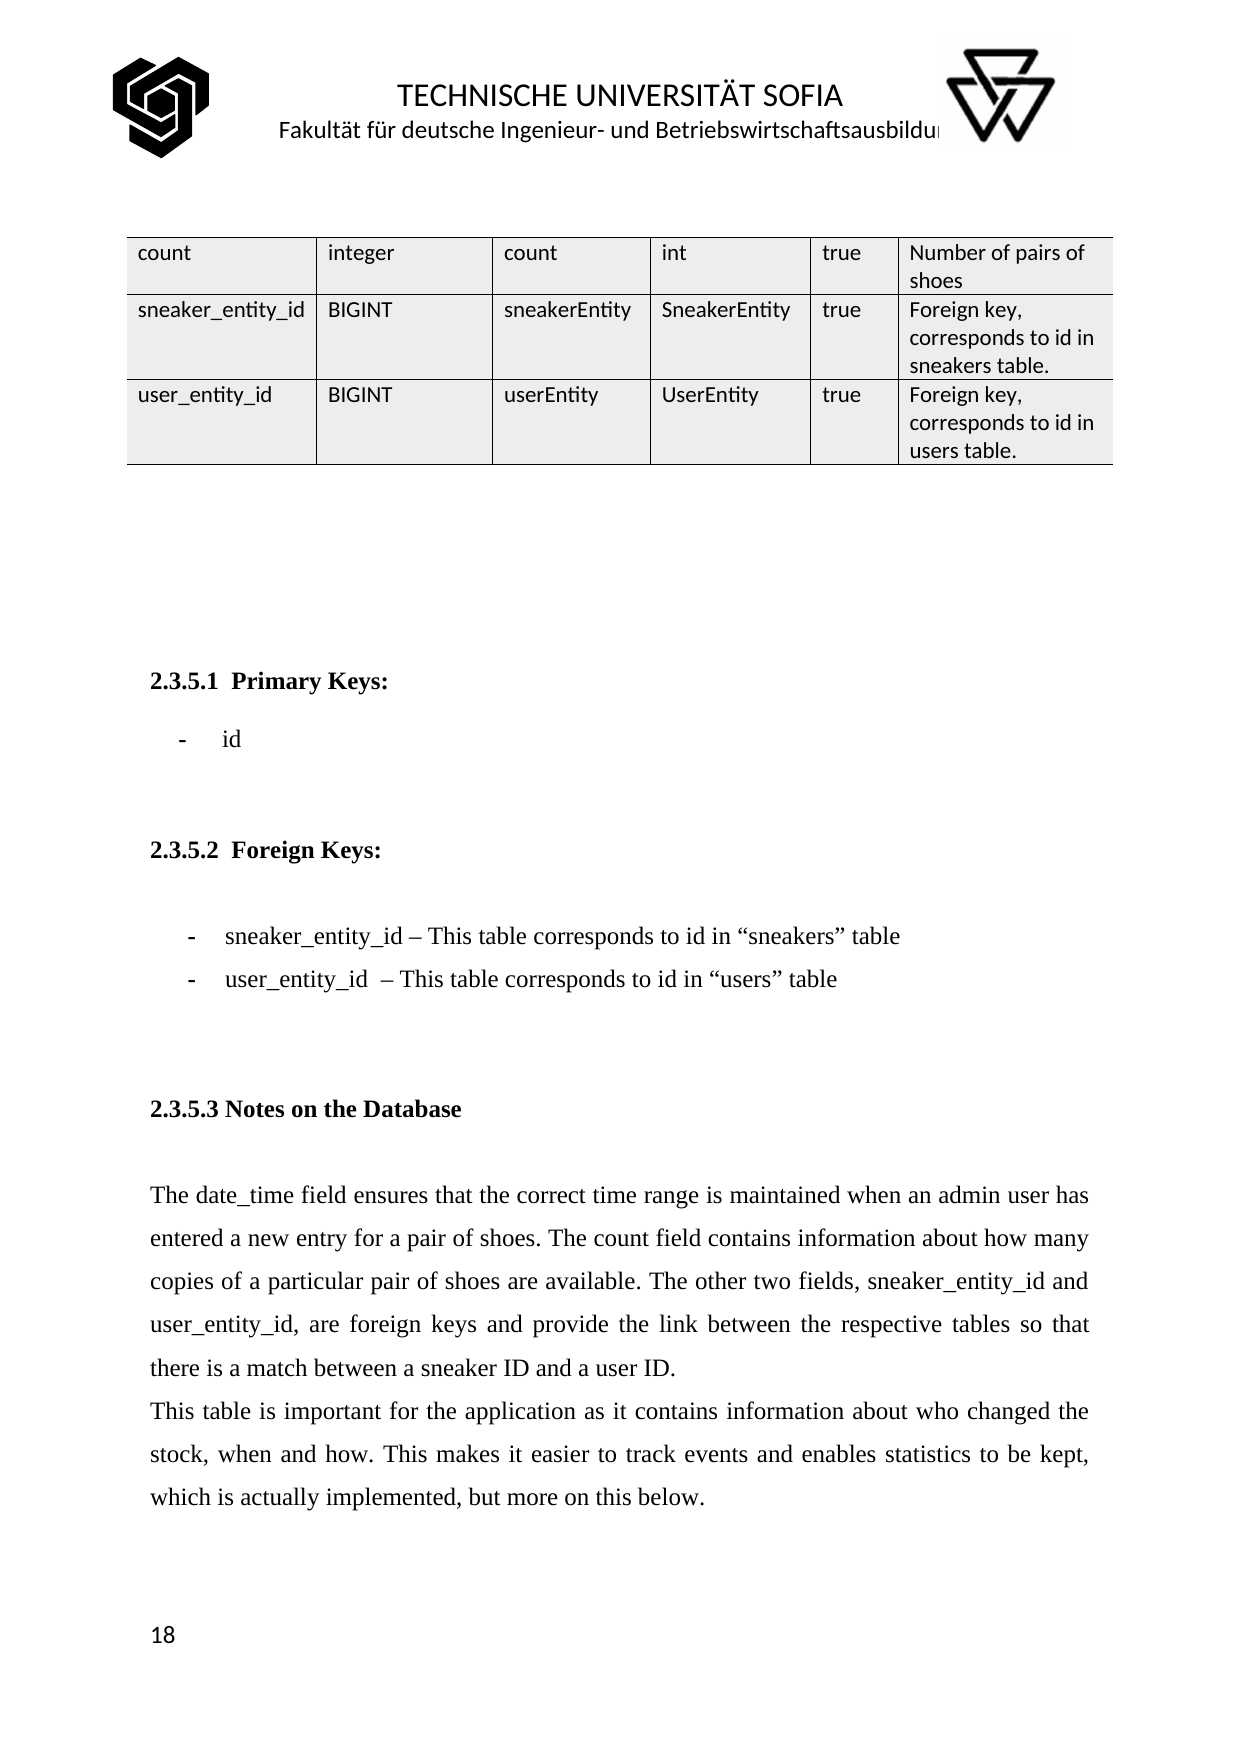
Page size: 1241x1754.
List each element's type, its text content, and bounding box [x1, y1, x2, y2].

table_cell Foreign key, corresponds to id in sneakers table. [899, 295, 1113, 379]
table_cell Foreign key, corresponds to id in users table. [899, 380, 1113, 464]
text 2.3.5.3 Notes on the Database [150, 1094, 1090, 1123]
table_cell BIGINT [317, 380, 492, 464]
text 2.3.5.1 Primary Keys: [150, 666, 1090, 695]
list sneaker_entity_id – This table corresponds to id in “sneakers” table [187, 921, 1090, 950]
list id [178, 724, 1090, 752]
table_cell BIGINT [317, 295, 492, 379]
picture [937, 37, 1065, 150]
table_cell true [811, 238, 898, 294]
table_cell integer [317, 238, 492, 294]
text The date_time field ensures that the correct time range is maintained when an admin user has entered a new entry for a pair of shoes. The count field contains information about how many copies of a particular pair of shoes are available. The other two fields, sneaker_entity_id and user_entity_id, are foreign keys and provide the link between the respective tables so that there is a match between a sneaker ID and a user ID. [150, 1180, 1090, 1381]
text This table is important for the application as it contains information about who changed the stock, when and how. This makes it easier to track events and enables statistics to be kept, which is actually implemented, but more on this below. [150, 1396, 1090, 1511]
table_cell count [493, 238, 650, 294]
table_cell SneakerEntity [651, 295, 810, 379]
table_cell sneakerEntity [493, 295, 650, 379]
table_cell UserEntity [651, 380, 810, 464]
list user_entity_id – This table corresponds to id in “users” table [187, 964, 1090, 993]
table_cell Number of pairs of shoes [899, 238, 1113, 294]
table_cell int [651, 238, 810, 294]
table_cell user_entity_id [127, 380, 316, 464]
table_cell true [811, 380, 898, 464]
table_cell userEntity [493, 380, 650, 464]
table_cell count [127, 238, 316, 294]
text 2.3.5.2 Foreign Keys: [150, 835, 1090, 864]
table_cell sneaker_entity_id [127, 295, 316, 379]
table_cell true [811, 295, 898, 379]
